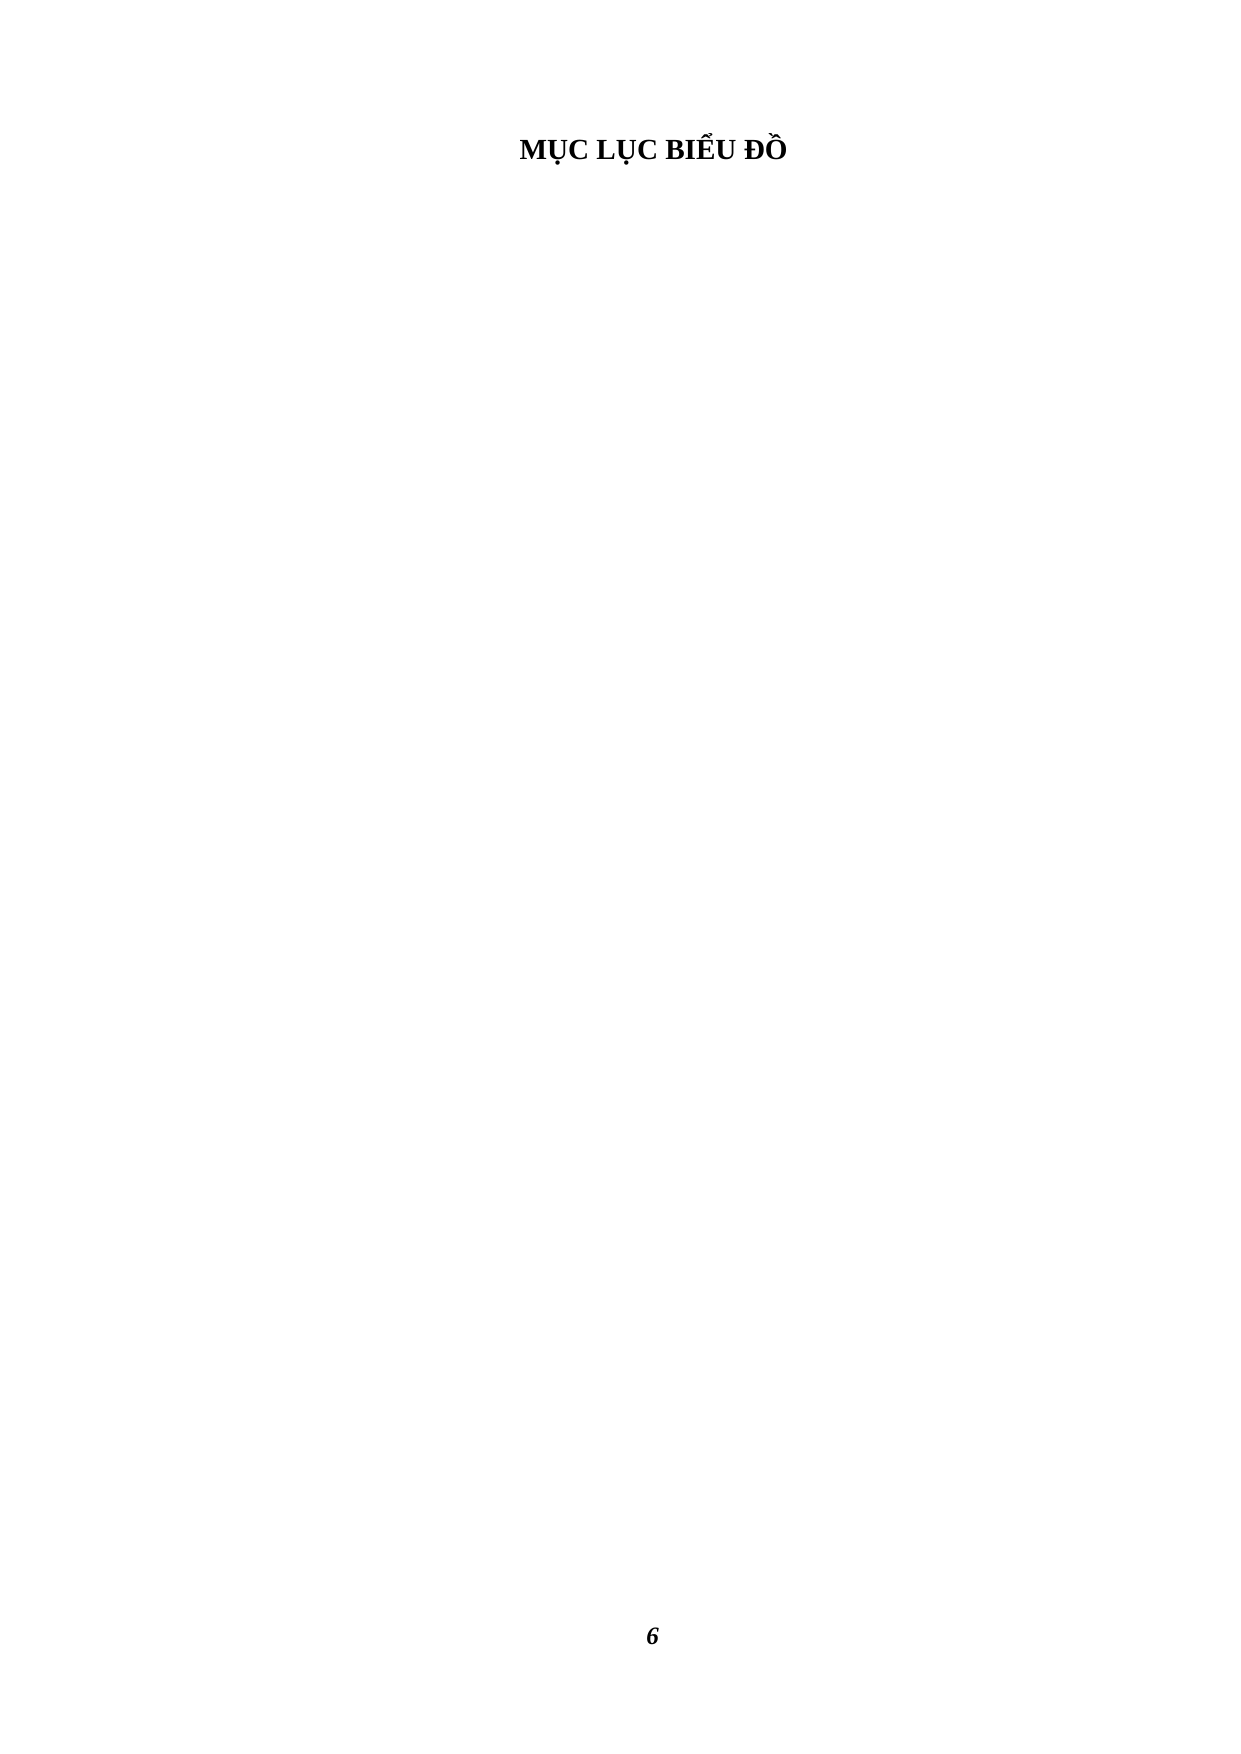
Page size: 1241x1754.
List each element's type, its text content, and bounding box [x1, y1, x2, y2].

text MỤC LỤC BIỂU ĐỒ [185, 132, 1122, 166]
